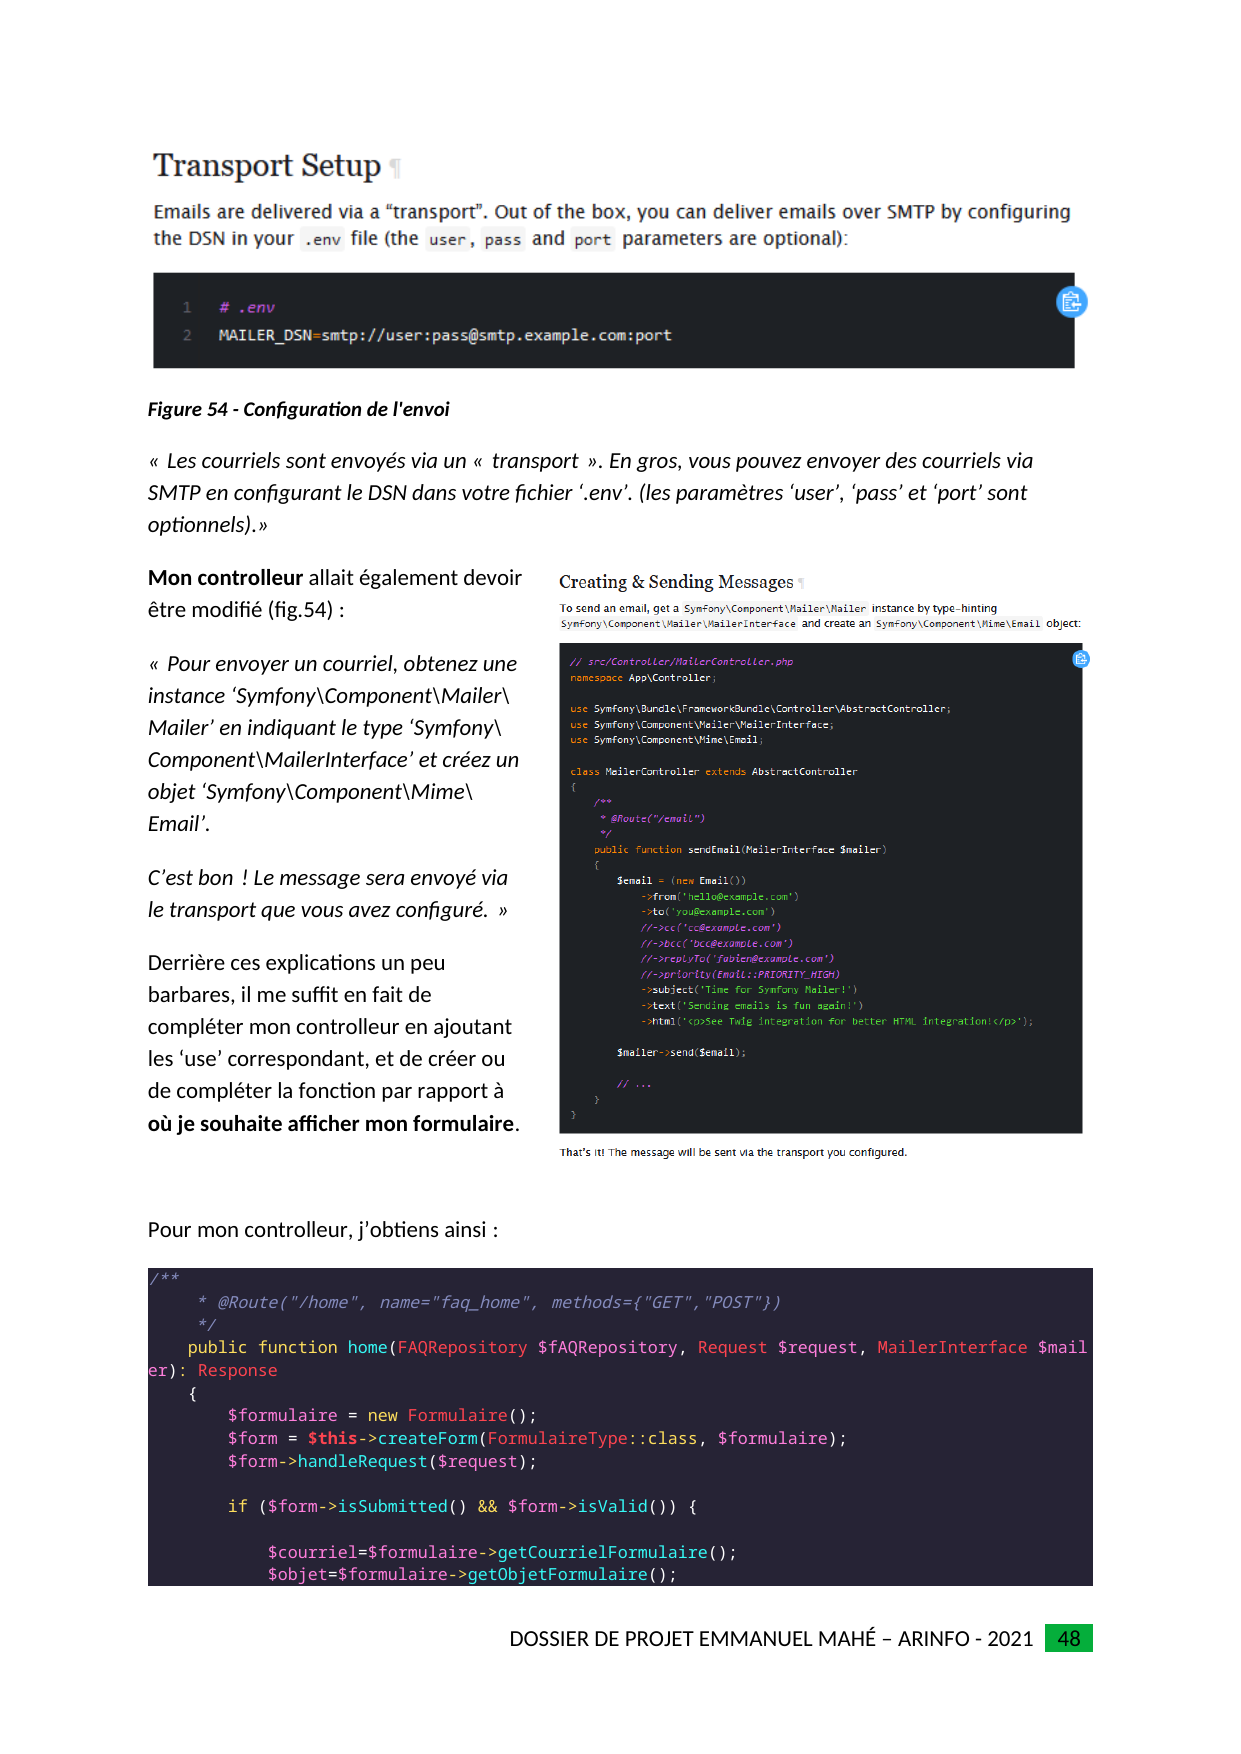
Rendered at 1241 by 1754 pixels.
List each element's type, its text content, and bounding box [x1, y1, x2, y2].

text $courriel=$formulaire->getCourrielFormulaire(); [148, 1540, 1093, 1563]
text « Pour envoyer un courriel, obtenez une instance ‘Symfony\Component\Mailer\Mailer’ en indiquant le type ‘Symfony\Component\MailerInterface’ et créez un objet ‘Symfony\Component\Mime\Email’. [148, 649, 544, 838]
text /** [148, 1268, 1093, 1291]
text $form = $this->createForm(FormulaireType::class, $formulaire); [148, 1427, 1093, 1449]
text { [148, 1381, 1093, 1404]
picture [147, 147, 1092, 371]
text public function home(FAQRepository $fAQRepository, Request $request, MailerInterface $mailer): Response [148, 1336, 1093, 1381]
text */ [148, 1313, 1093, 1336]
text Mon controlleur allait également devoir être modifié (fig.54) : [148, 563, 544, 624]
text « Les courriels sont envoyés via un « transport ». En gros, vous pouvez envoyer des courriels via SMTP en configurant le DSN dans votre fichier ‘.env’. (les paramètres ‘user’, ‘pass’ et ‘port’ sont optionnels).» [148, 446, 1093, 538]
text if ($form->isSubmitted() && $form->isValid()) { [148, 1495, 1093, 1518]
text $form->handleRequest($request); [148, 1449, 1093, 1472]
text * @Route("/home", name="faq_home", methods={"GET","POST"}) [148, 1291, 1093, 1313]
text Pour mon controlleur, j’obtiens ainsi : [148, 1215, 1093, 1243]
text Derrière ces explications un peu barbares, il me suffit en fait de compléter mon controlleur en ajoutant les ‘use’ correspondant, et de créer ou de compléter la fonction par rapport à où je souhaite afficher mon formulaire. [148, 948, 544, 1137]
text Figure 54 - Configuration de l'envoi [148, 396, 1093, 421]
text C’est bon ! Le message sera envoyé via le transport que vous avez configuré. » [148, 863, 544, 923]
picture [544, 563, 1093, 1165]
text $objet=$formulaire->getObjetFormulaire(); [148, 1563, 1093, 1586]
text $formulaire = new Formulaire(); [148, 1404, 1093, 1427]
